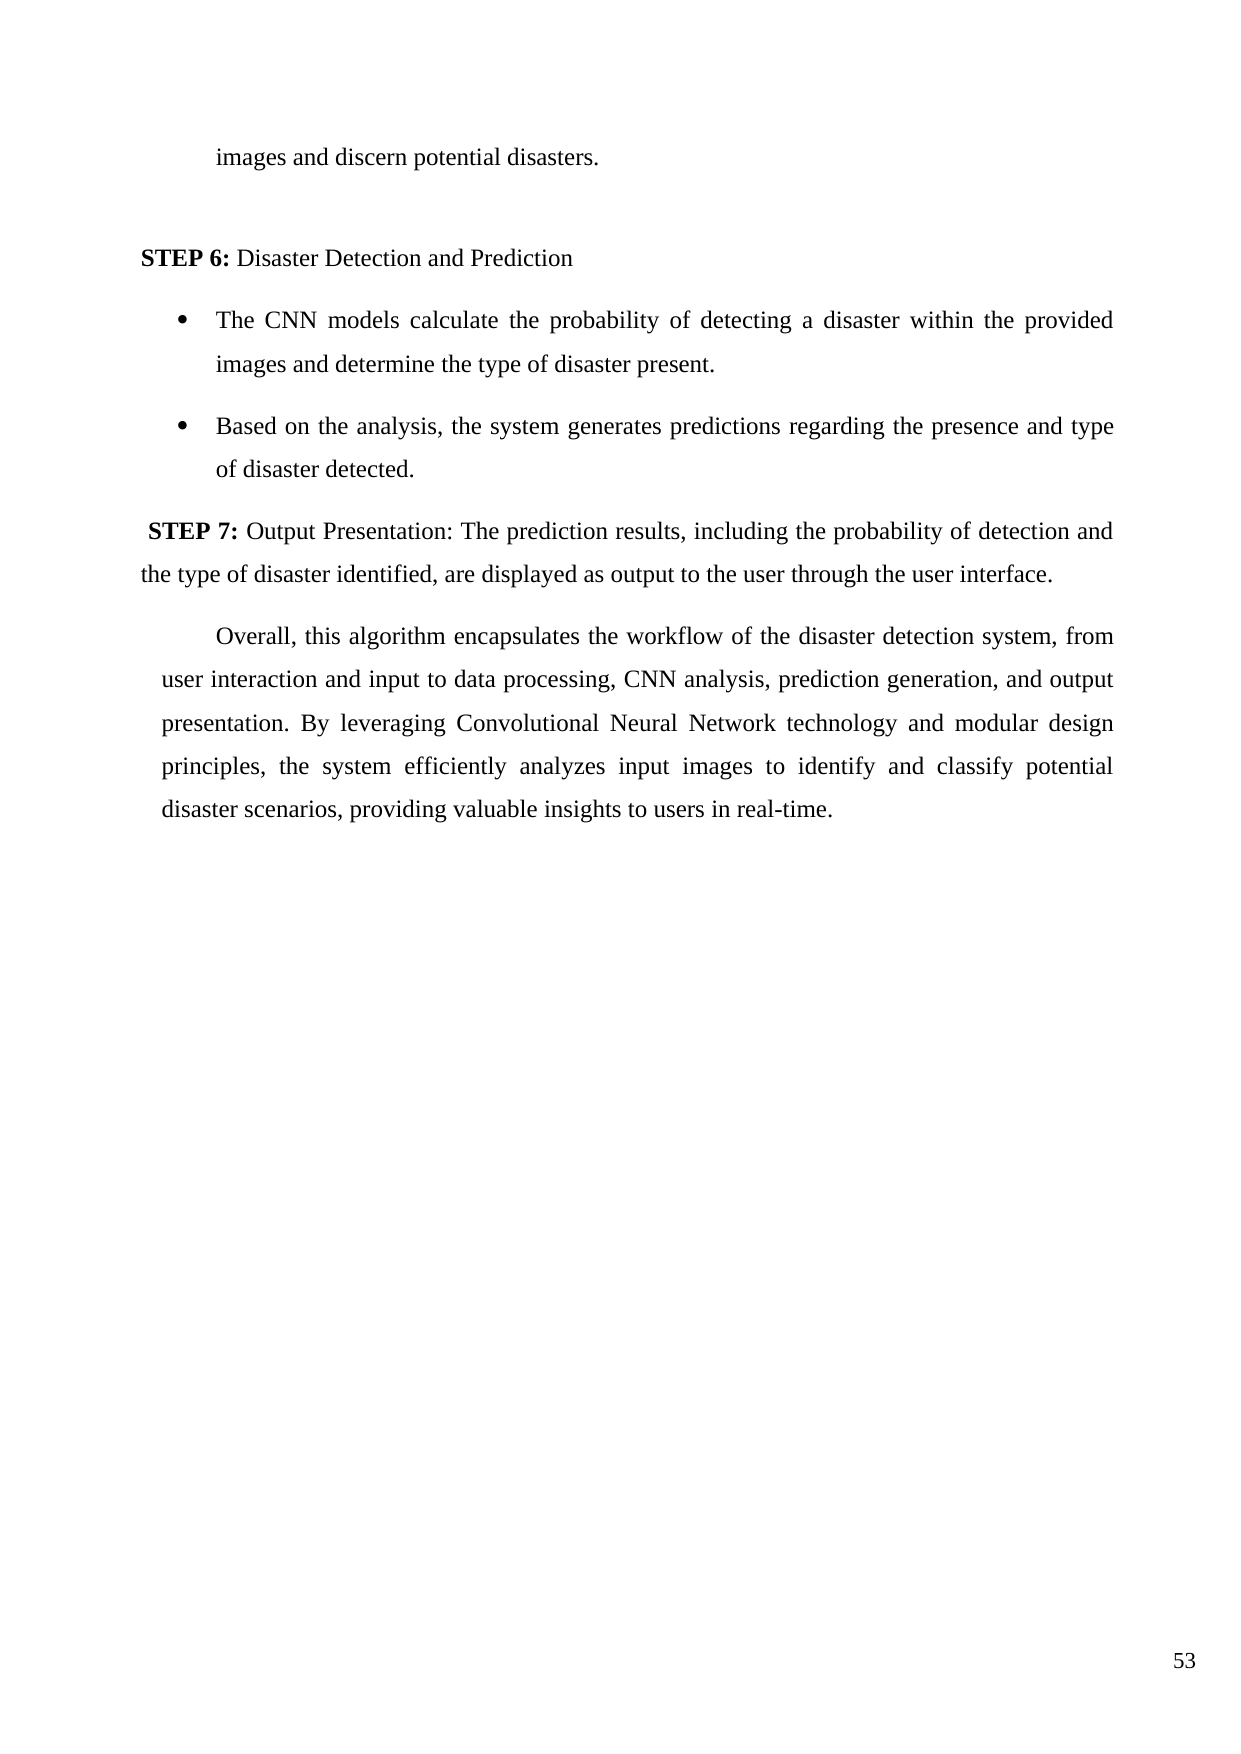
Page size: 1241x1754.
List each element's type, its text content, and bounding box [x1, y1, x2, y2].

subtitle STEP 6: Disaster Detection and Prediction [141, 243, 1115, 272]
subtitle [178, 142, 1115, 170]
subtitle STEP 7: Output Presentation: The prediction results, including the probability of detection and the type of disaster identified, are displayed as output to the user through the user interface. [141, 516, 1115, 588]
subtitle Based on the analysis, the system generates predictions regarding the presence and type of disaster detected. [178, 411, 1115, 483]
subtitle The CNN models calculate the probability of detecting a disaster within the provided images and determine the type of disaster present. [178, 306, 1115, 377]
subtitle Overall, this algorithm encapsulates the workflow of the disaster detection system, from user interaction and input to data processing, CNN analysis, prediction generation, and output presentation. By leveraging Convolutional Neural Network technology and modular design principles, the system efficiently analyzes input images to identify and classify potential disaster scenarios, providing valuable insights to users in real-time. [161, 621, 1115, 823]
